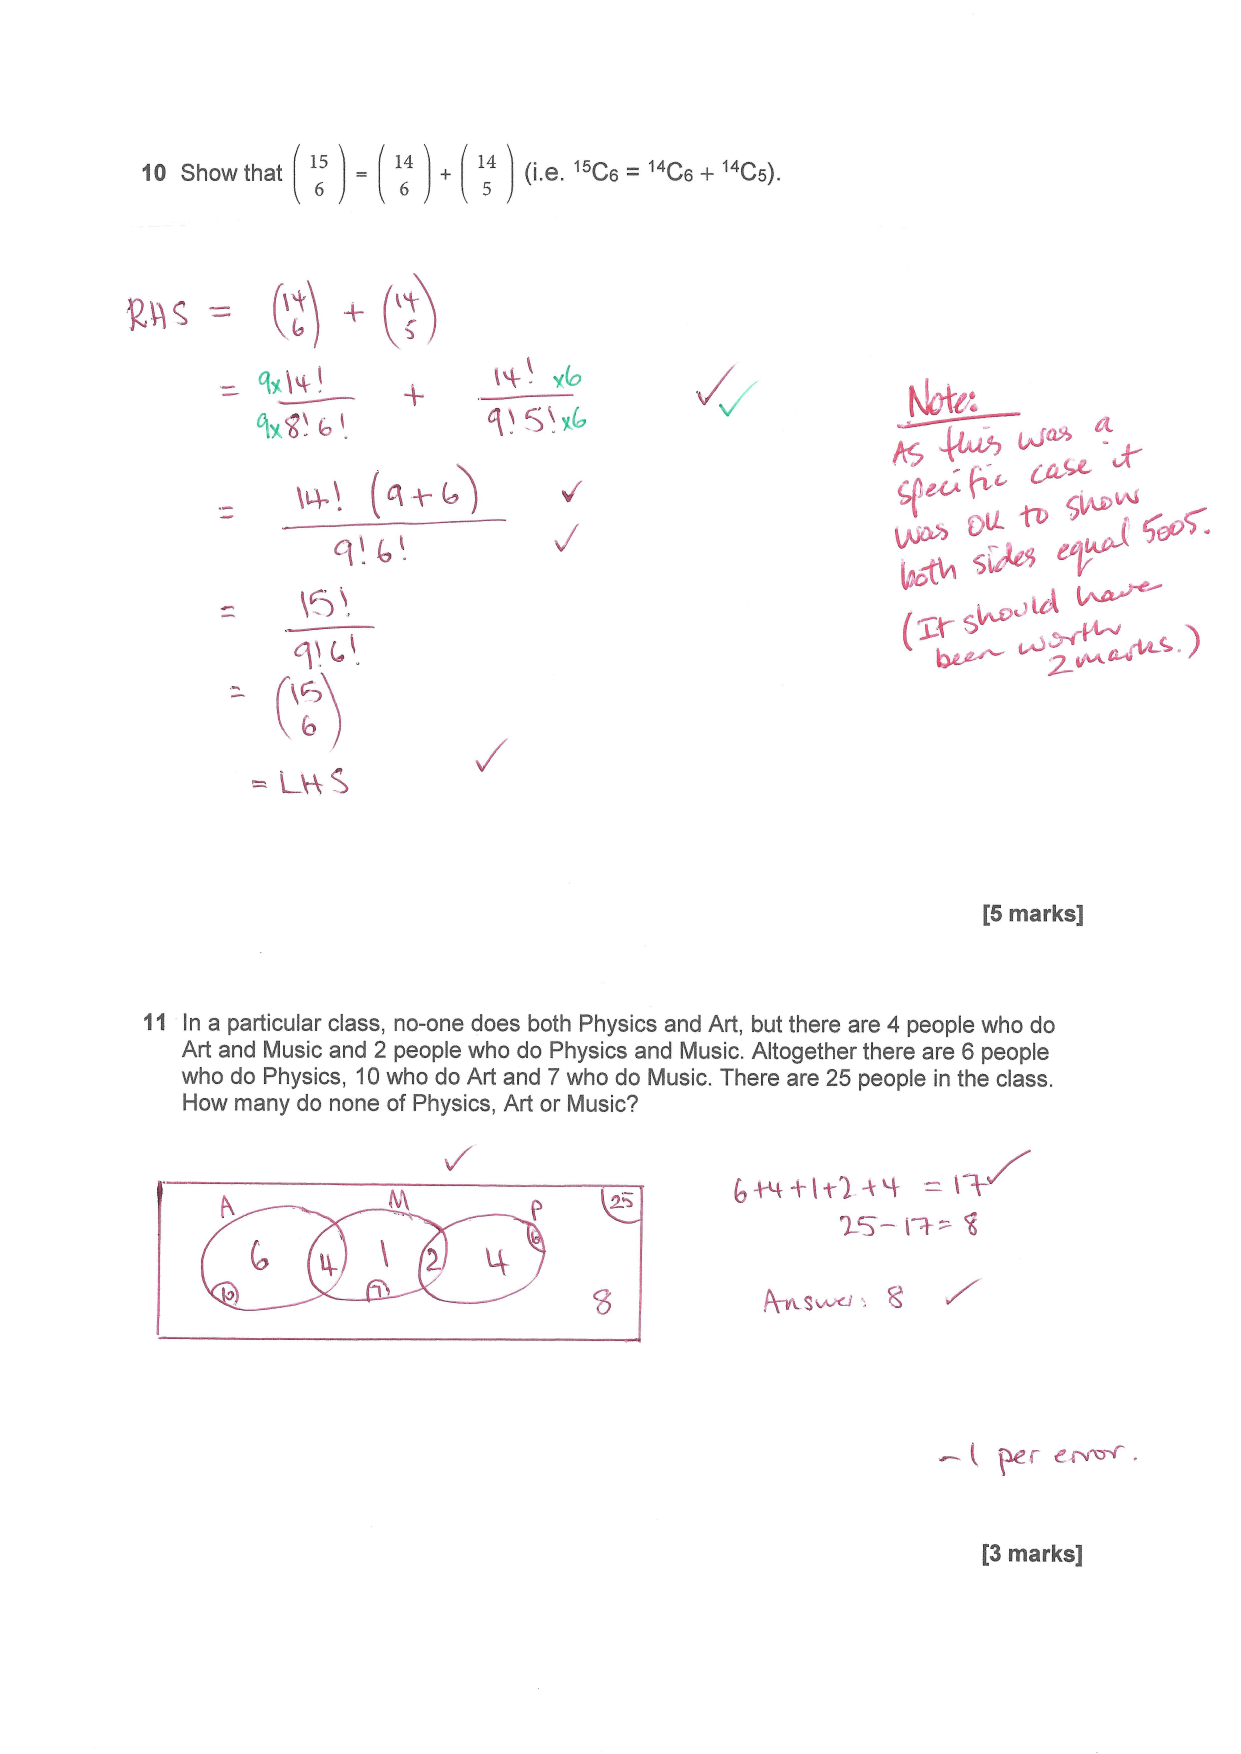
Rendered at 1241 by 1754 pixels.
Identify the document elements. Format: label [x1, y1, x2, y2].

picture [92, 13, 1215, 1754]
